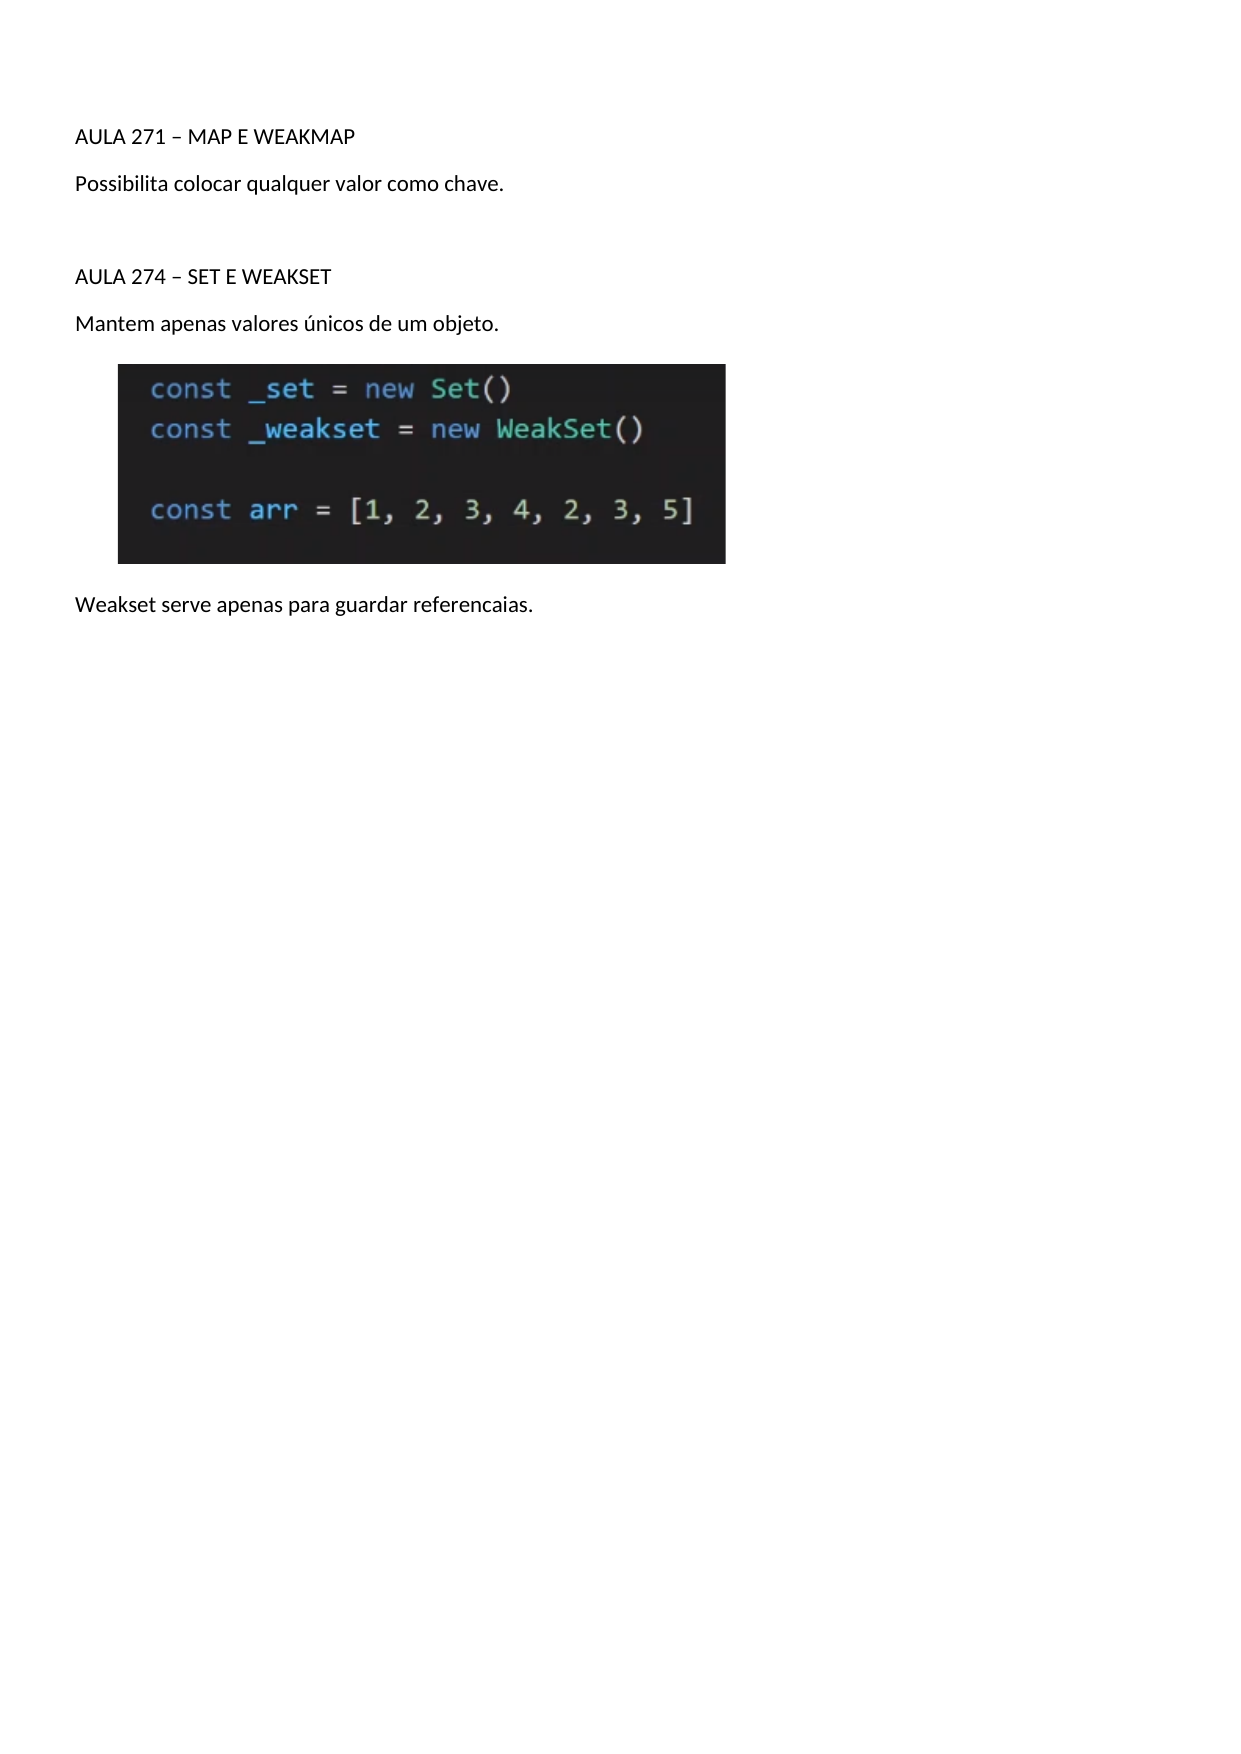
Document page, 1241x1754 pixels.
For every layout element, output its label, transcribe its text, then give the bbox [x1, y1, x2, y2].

text Weakset serve apenas para guardar referencaias. [75, 591, 1165, 619]
text Mantem apenas valores únicos de um objeto. [75, 309, 1165, 337]
text AULA 271 – MAP E WEAKMAP [75, 122, 1165, 150]
text Possibilita colocar qualquer valor como chave. [75, 169, 1165, 197]
text AULA 274 – SET E WEAKSET [75, 262, 1165, 291]
picture [117, 364, 726, 564]
